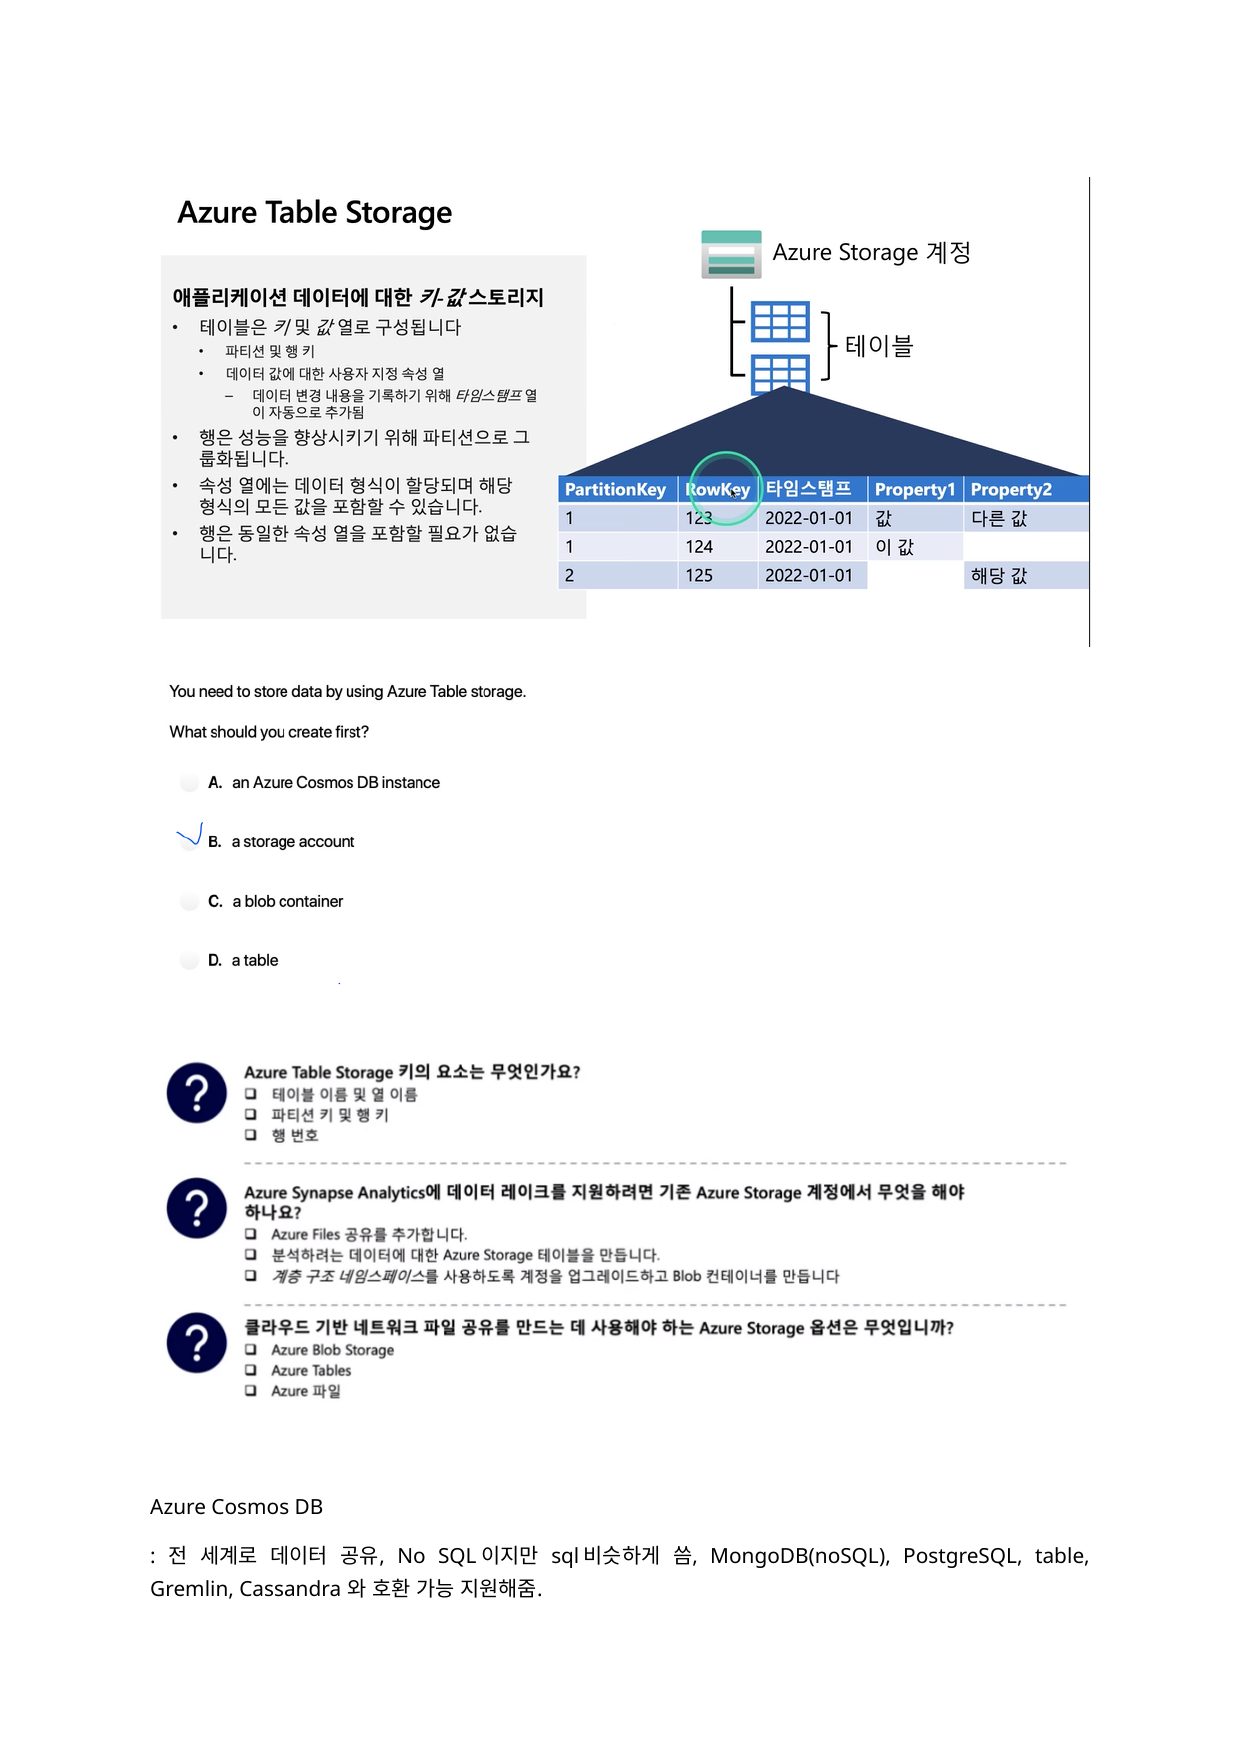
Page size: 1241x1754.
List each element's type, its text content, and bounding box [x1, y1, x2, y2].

picture [150, 1028, 1091, 1427]
text Azure Cosmos DB [150, 1492, 1090, 1521]
text : 전 세계로 데이터 공유, No SQL이지만 sql비슷하게 씀, MongoDB(noSQL), PostgreSQL, table, Gremlin, Cassandra 와 호환 가능 지원해줌. [150, 1539, 1090, 1603]
picture [150, 665, 551, 1010]
picture [150, 177, 1091, 647]
